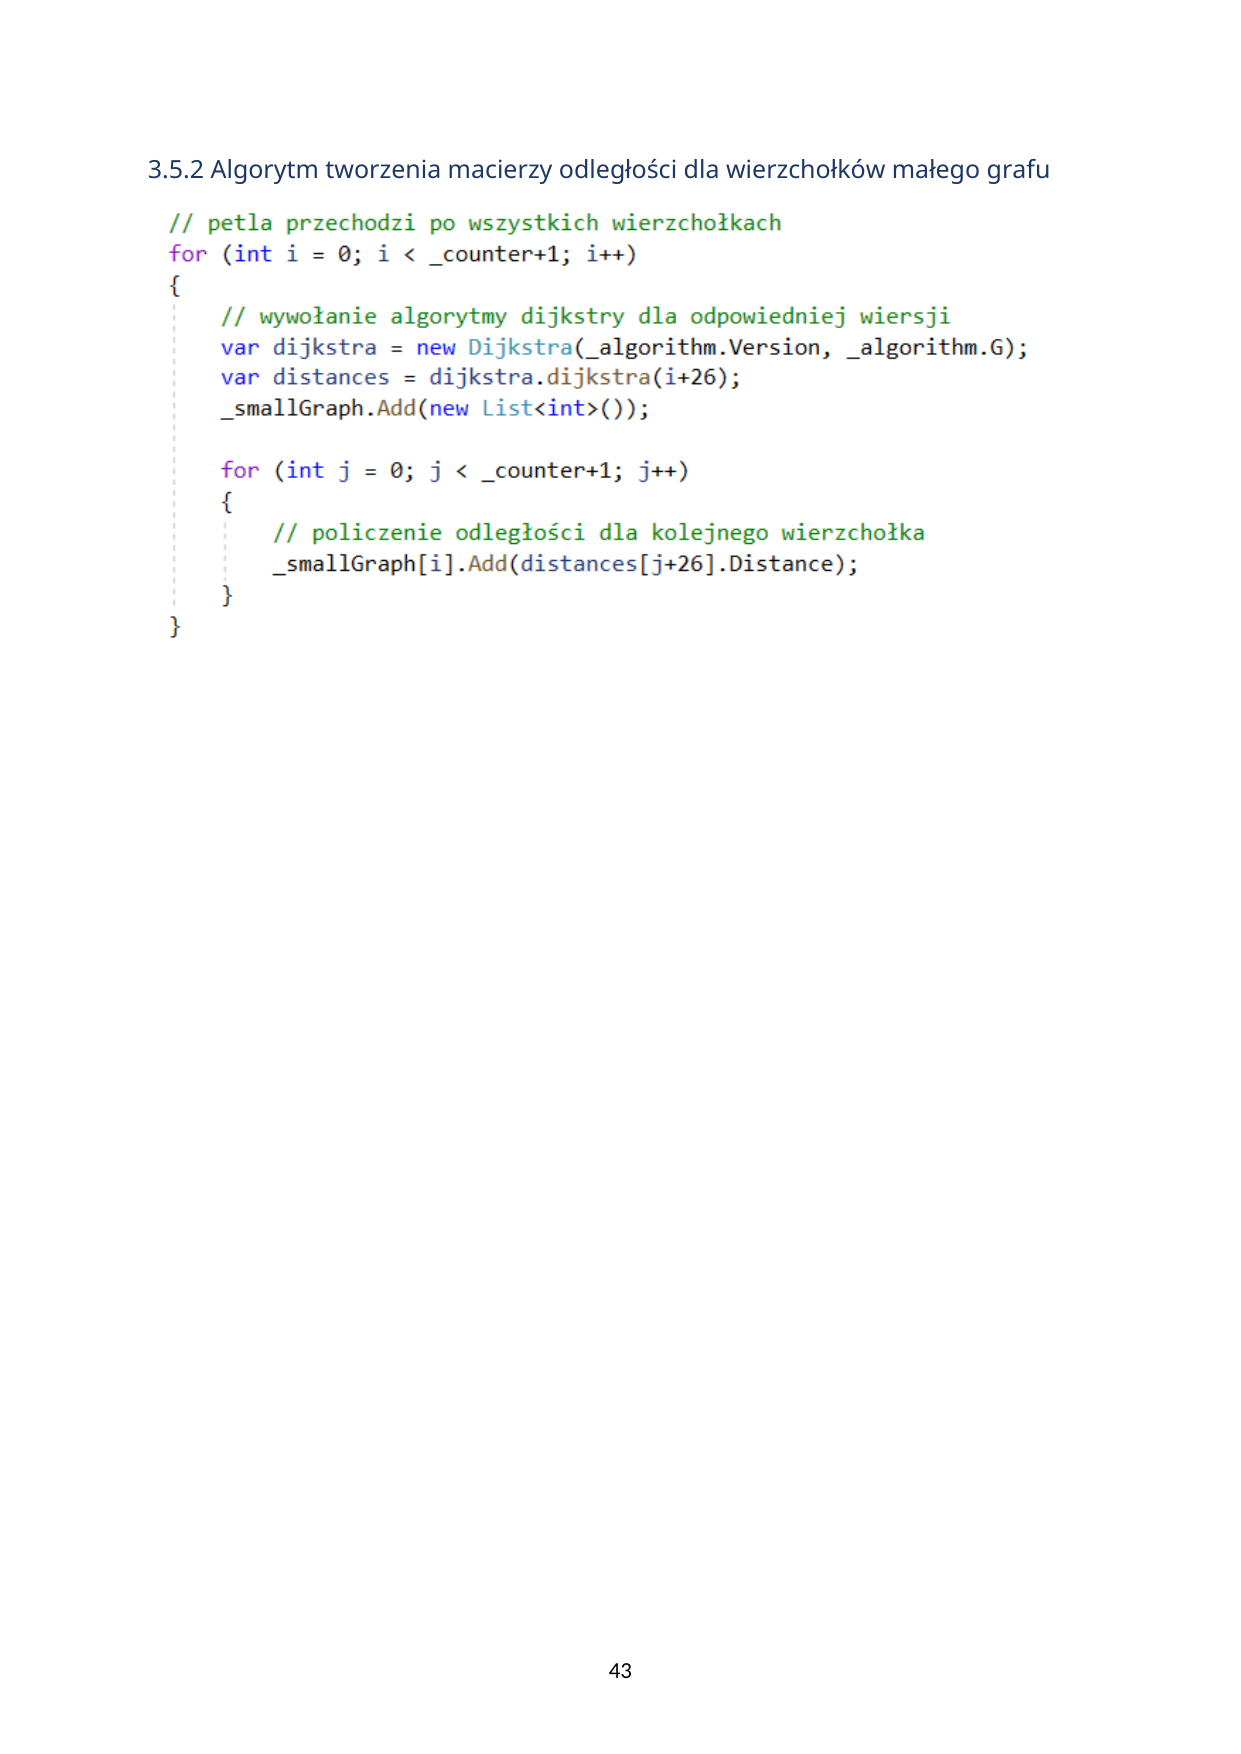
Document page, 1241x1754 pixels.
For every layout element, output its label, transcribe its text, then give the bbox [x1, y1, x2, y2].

picture [147, 188, 1051, 659]
subtitle 3.5.2 Algorytm tworzenia macierzy odległości dla wierzchołków małego grafu [148, 152, 1093, 186]
